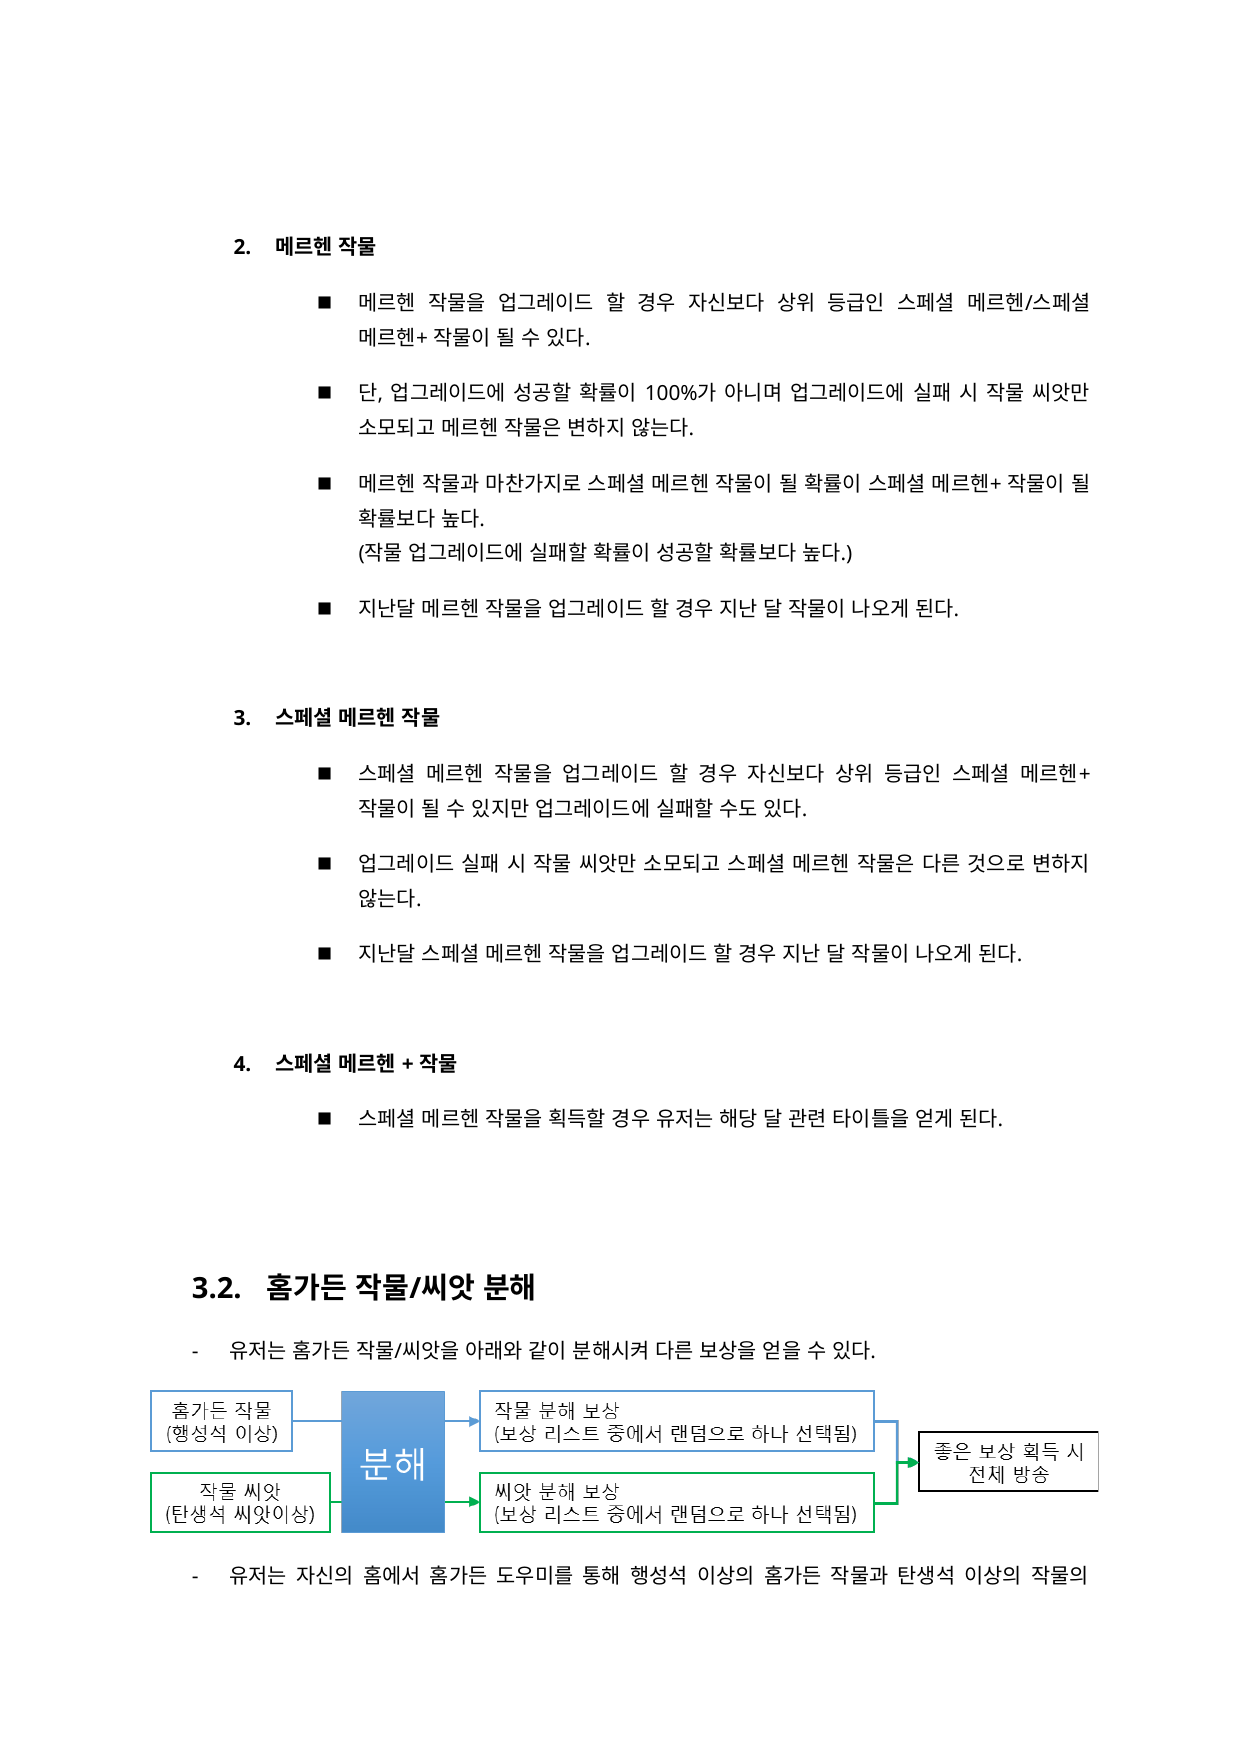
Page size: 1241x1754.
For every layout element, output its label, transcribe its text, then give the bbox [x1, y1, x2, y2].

picture [150, 1390, 1099, 1535]
list 스페셜 메르헨 작물을 업그레이드 할 경우 자신보다 상위 등급인 스페셜 메르헨+ 작물이 될 수 있지만 업그레이드에 실패할 수도 있다. [317, 757, 1090, 822]
list 유저는 홈가든 작물/씨앗을 아래와 같이 분해시켜 다른 보상을 얻을 수 있다. [192, 1334, 1090, 1365]
list 스페셜 메르헨 작물을 획득할 경우 유저는 해당 달 관련 타이틀을 얻게 된다. [317, 1102, 1090, 1133]
list 업그레이드 실패 시 작물 씨앗만 소모되고 스페셜 메르헨 작물은 다른 것으로 변하지 않는다. [317, 847, 1090, 912]
list 스페셜 메르헨 작물 [233, 701, 1090, 732]
list 지난달 스페셜 메르헨 작물을 업그레이드 할 경우 지난 달 작물이 나오게 된다. [317, 938, 1090, 968]
list 메르헨 작물 [233, 231, 1090, 261]
list 단, 업그레이드에 성공할 확률이 100%가 아니며 업그레이드에 실패 시 작물 씨앗만 소모되고 메르헨 작물은 변하지 않는다. [317, 377, 1090, 442]
list 지난달 메르헨 작물을 업그레이드 할 경우 지난 달 작물이 나오게 된다. [317, 592, 1090, 623]
subtitle 홈가든 작물/씨앗 분해 [192, 1265, 1090, 1307]
list 메르헨 작물과 마찬가지로 스페셜 메르헨 작물이 될 확률이 스페셜 메르헨+ 작물이 될 확률보다 높다. (작물 업그레이드에 실패할 확률이 성공할 확률보다 높다.) [317, 467, 1090, 567]
list 메르헨 작물을 업그레이드 할 경우 자신보다 상위 등급인 스페셜 메르헨/스페셜 메르헨+ 작물이 될 수 있다. [317, 286, 1090, 351]
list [192, 1559, 1090, 1589]
list 스페셜 메르헨 + 작물 [233, 1047, 1090, 1077]
